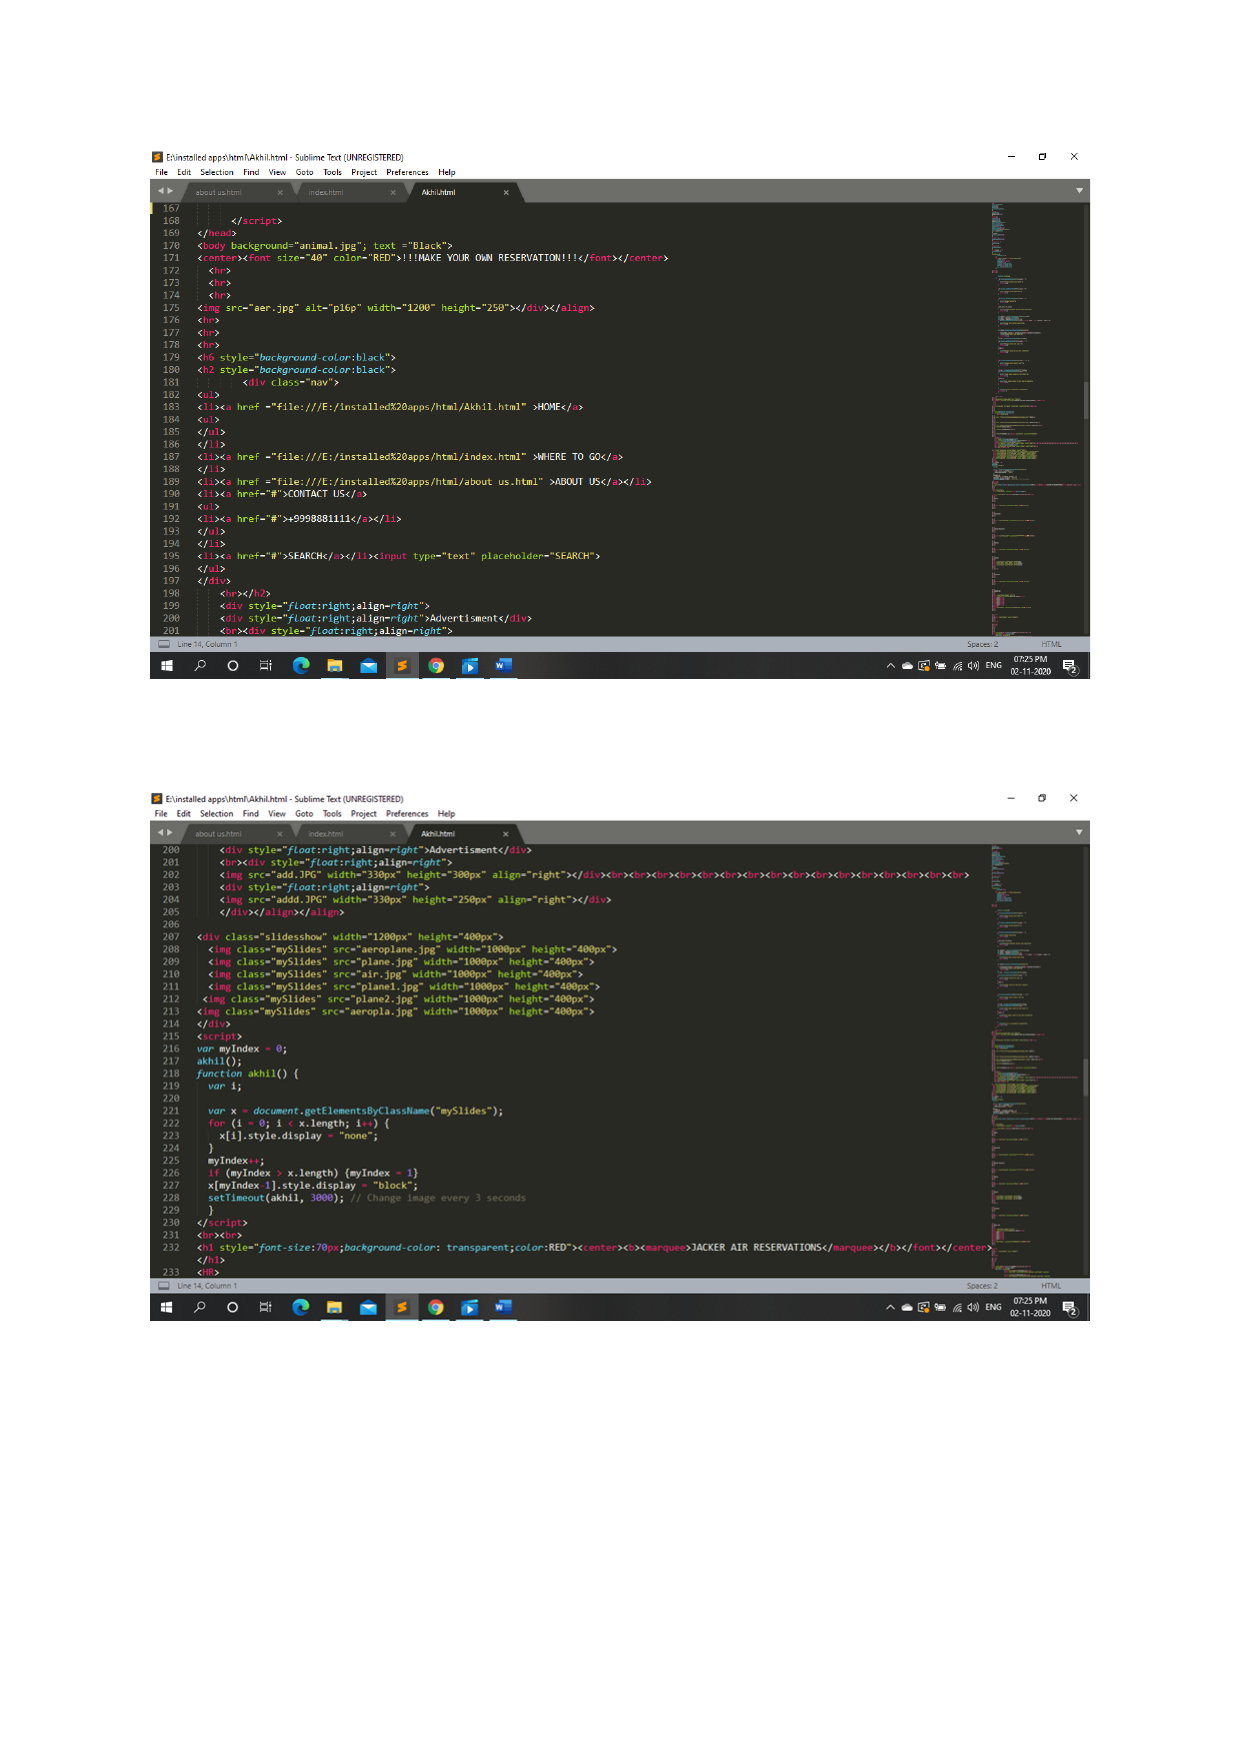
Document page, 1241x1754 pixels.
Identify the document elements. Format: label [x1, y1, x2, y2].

picture [150, 150, 1091, 679]
picture [150, 791, 1090, 1321]
